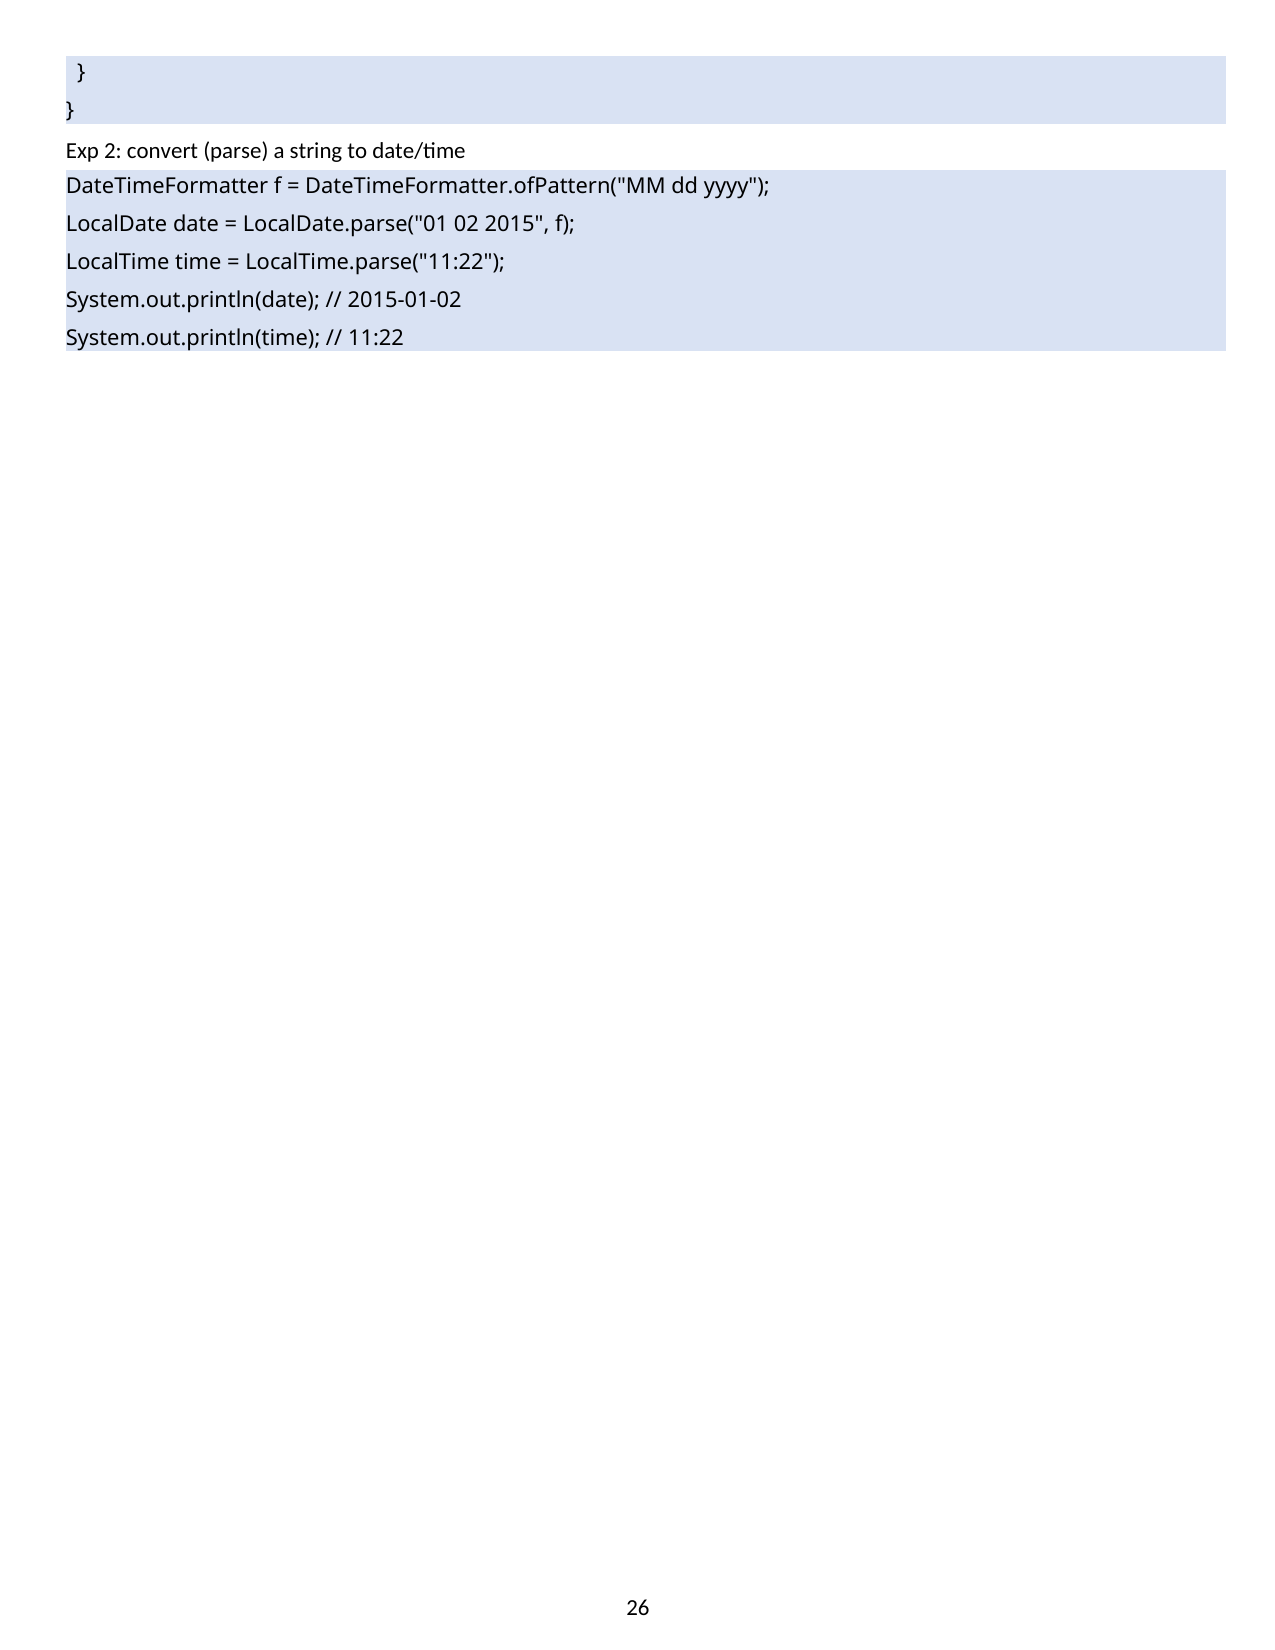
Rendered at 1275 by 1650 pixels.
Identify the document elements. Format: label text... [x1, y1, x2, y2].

text Exp 2: convert (parse) a string to date/time [66, 136, 1209, 164]
text } [66, 94, 1226, 124]
text LocalTime time = LocalTime.parse("11:22"); [66, 246, 1226, 276]
text System.out.println(time); // 11:22 [66, 322, 1226, 351]
text LocalDate date = LocalDate.parse("01 02 2015", f); [66, 208, 1226, 238]
text System.out.println(date); // 2015-01-02 [66, 284, 1226, 313]
text DateTimeFormatter f = DateTimeFormatter.ofPattern("MM dd yyyy"); [66, 170, 1226, 200]
text } [66, 56, 1226, 86]
